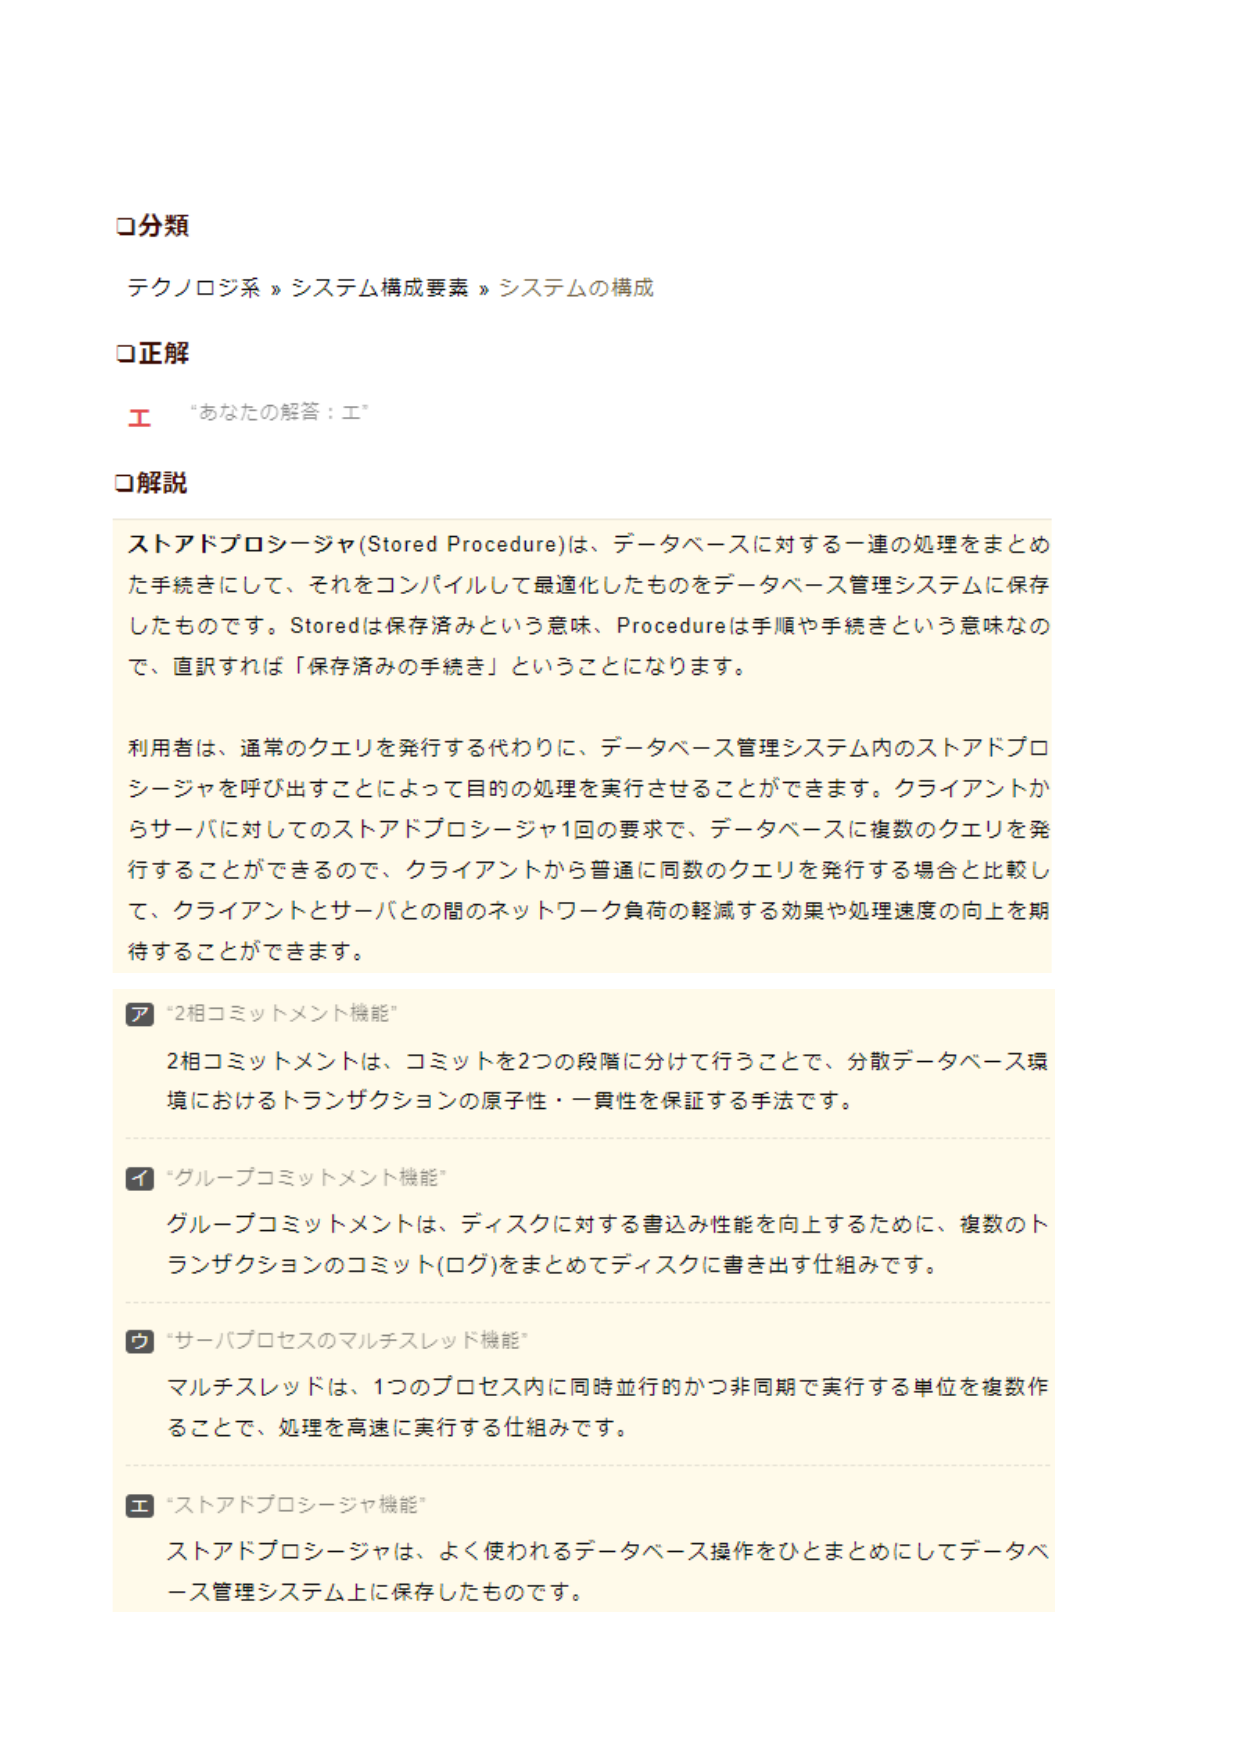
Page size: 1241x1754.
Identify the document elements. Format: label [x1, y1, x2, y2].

picture [112, 989, 1055, 1612]
picture [112, 464, 1052, 973]
picture [112, 202, 788, 438]
